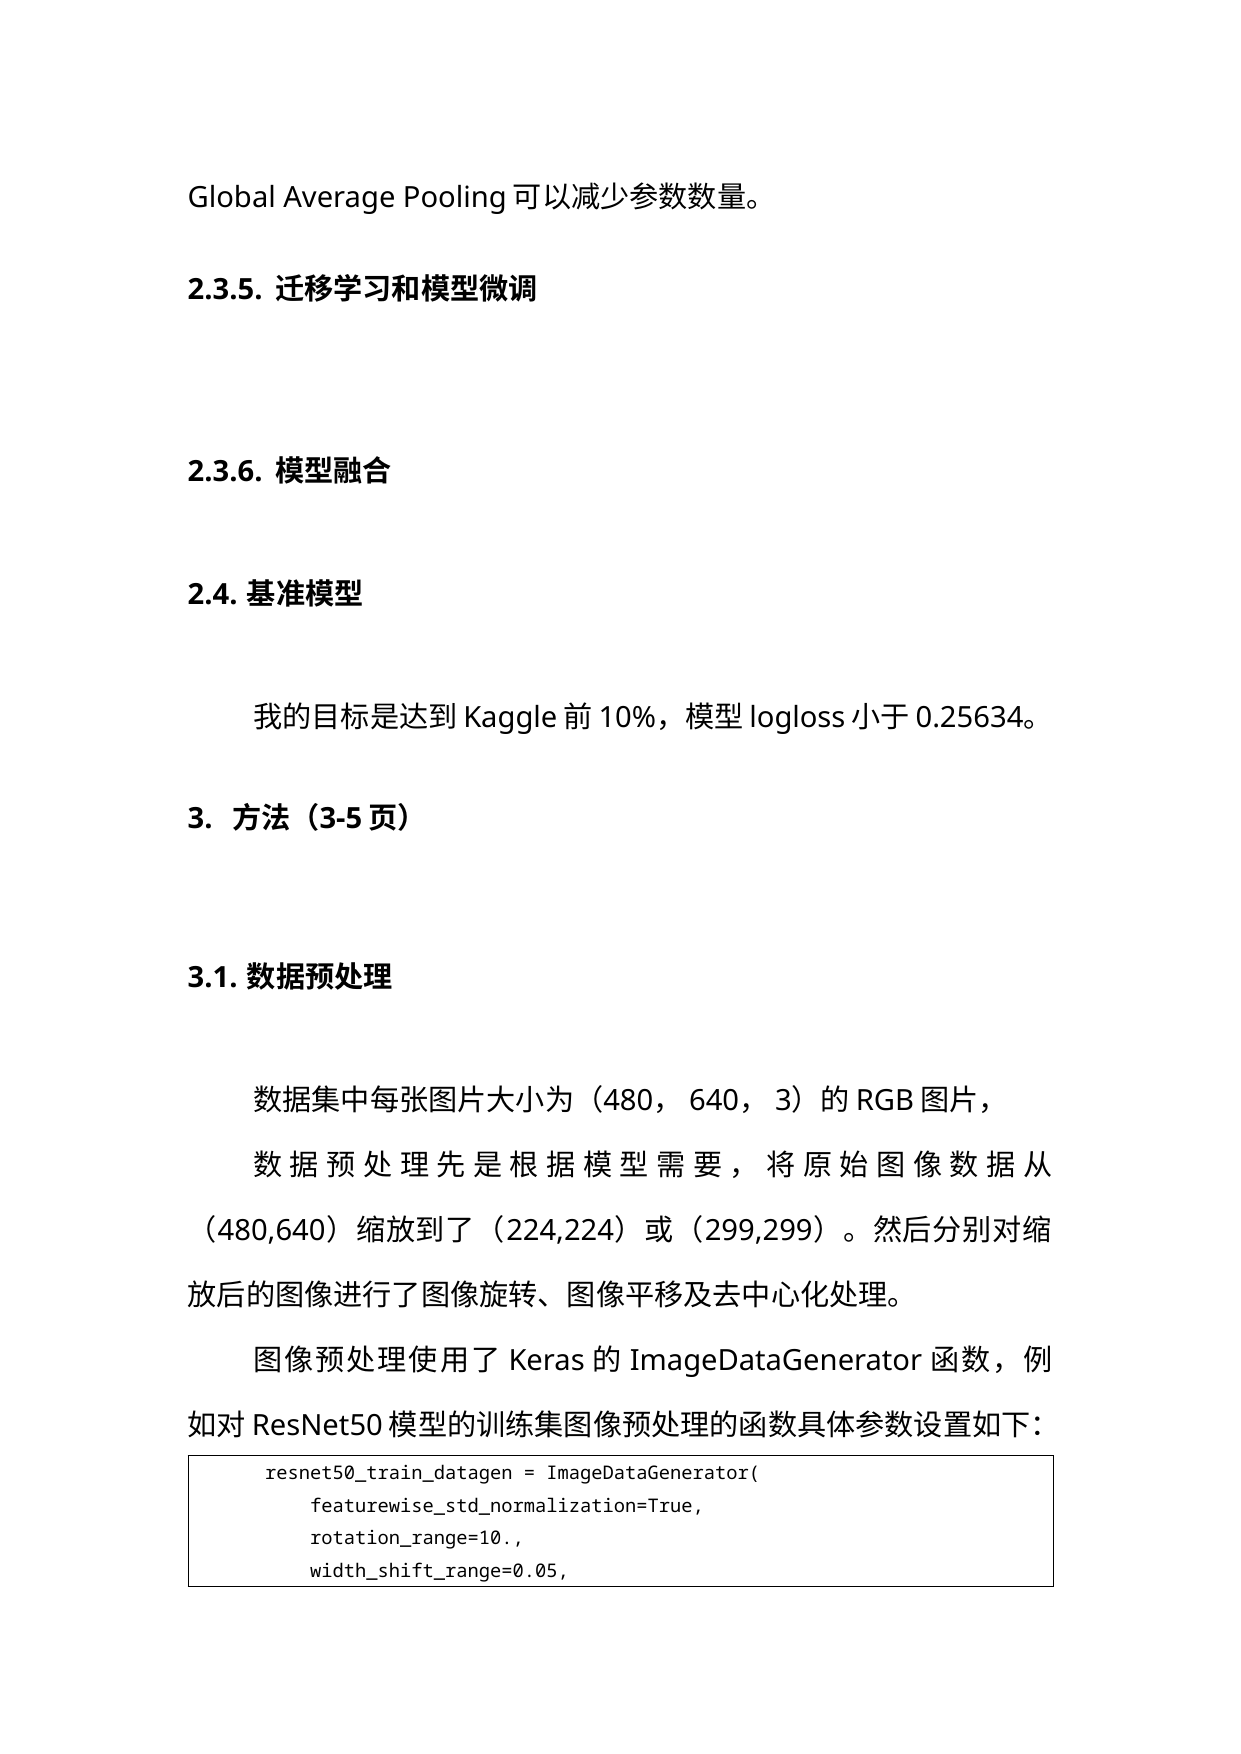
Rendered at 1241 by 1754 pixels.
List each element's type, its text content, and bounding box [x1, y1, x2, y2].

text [187, 162, 1053, 227]
subtitle 数据预处理 [187, 942, 1053, 1007]
subtitle 基准模型 [187, 560, 1053, 625]
text 我的目标是达到Kaggle前10%，模型logloss小于0.25634。 [187, 683, 1053, 748]
text 图像预处理使用了Keras的ImageDataGenerator函数，例如对ResNet50模型的训练集图像预处理的函数具体参数设置如下： [187, 1325, 1053, 1455]
subtitle 模型融合 [187, 437, 1053, 502]
text 数据集中每张图片大小为（480， 640， 3）的RGB图片， [187, 1065, 1053, 1130]
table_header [189, 1456, 1053, 1586]
subtitle 迁移学习和模型微调 [187, 254, 1053, 319]
text 数据预处理先是根据模型需要，将原始图像数据从（480,640）缩放到了（224,224）或（299,299）。然后分别对缩放后的图像进行了图像旋转、图像平移及去中心化处理。 [187, 1130, 1053, 1325]
subtitle 方法（3-5页） [187, 783, 1053, 848]
